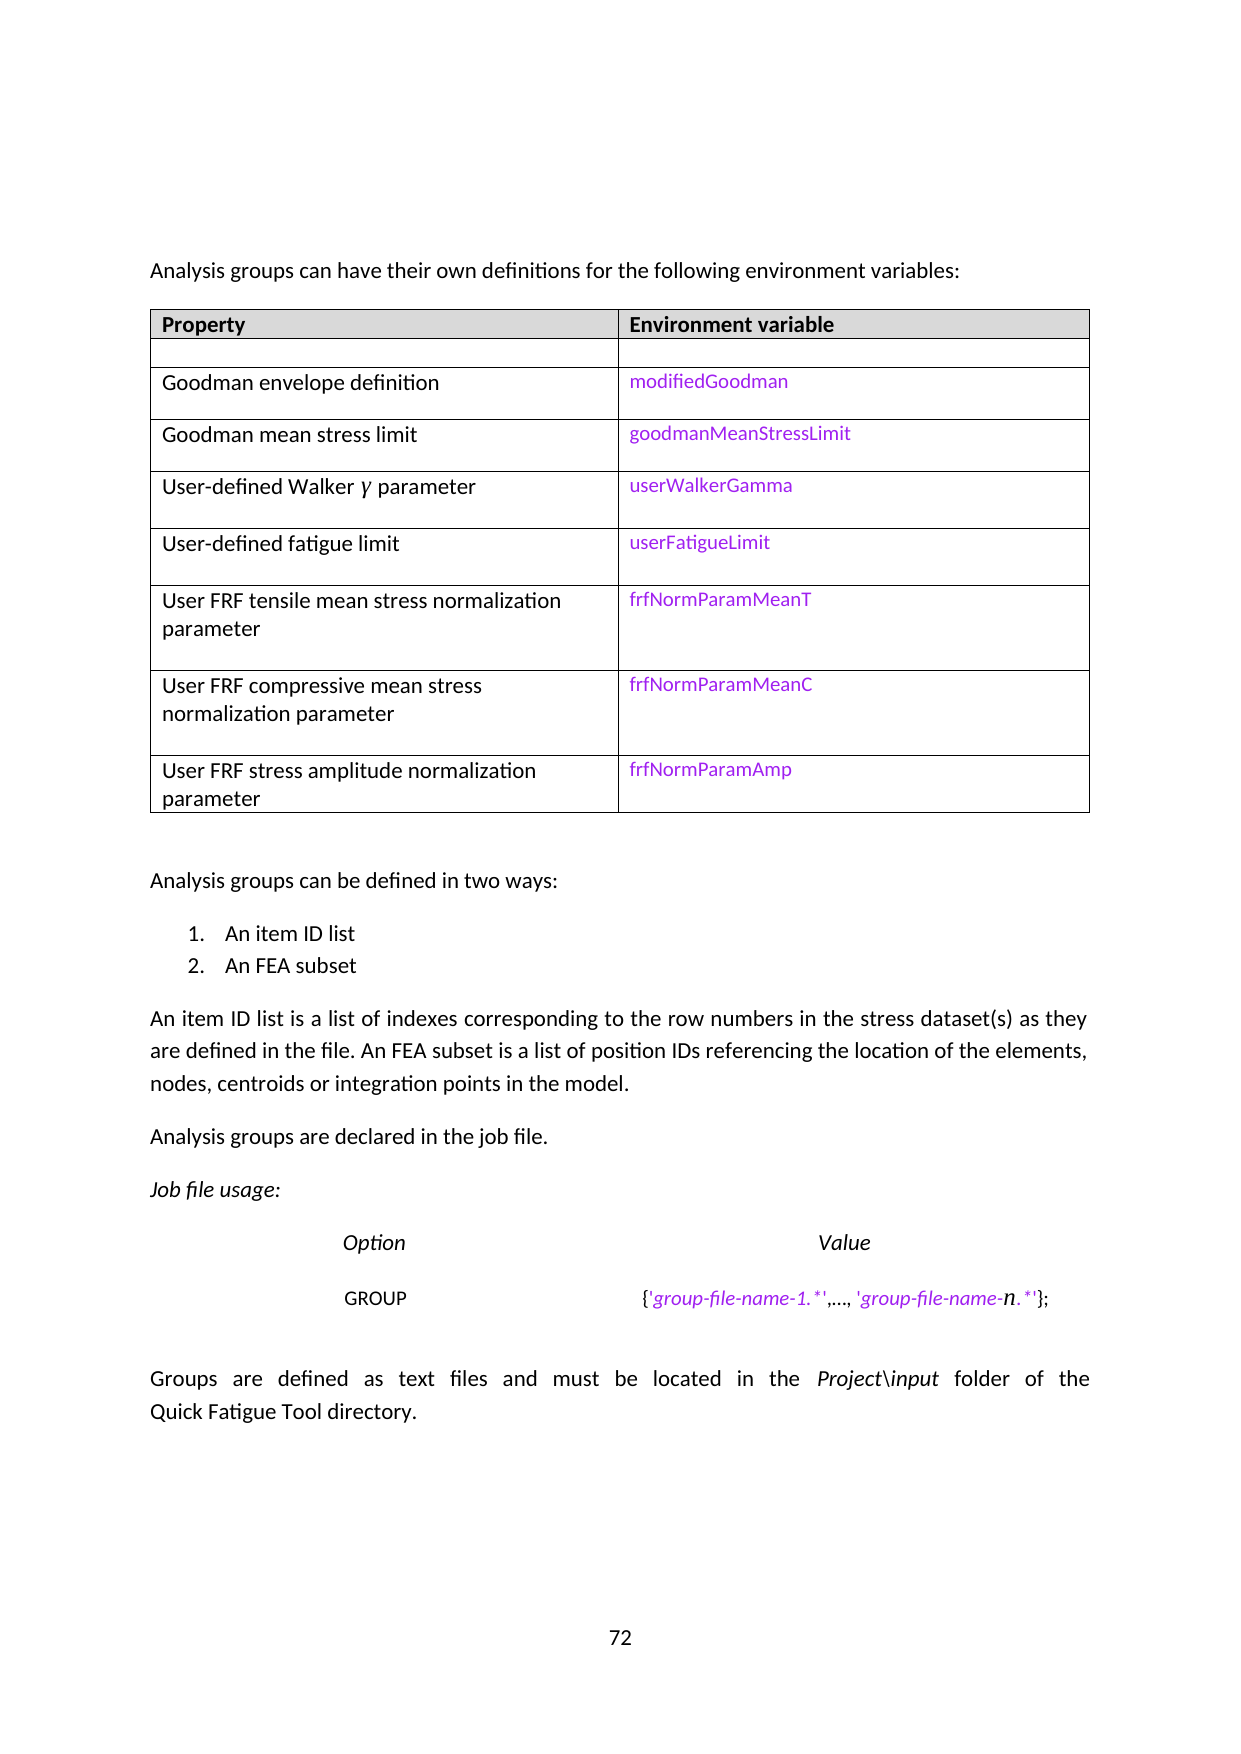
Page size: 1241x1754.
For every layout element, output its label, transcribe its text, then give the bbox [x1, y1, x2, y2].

text Analysis groups can have their own definitions for the following environment variables: [150, 256, 1090, 284]
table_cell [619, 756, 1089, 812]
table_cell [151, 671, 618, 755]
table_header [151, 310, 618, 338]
text Groups are defined as text files and must be located in the Project\input folder of the Quick Fatigue Tool directory. [150, 1364, 1090, 1425]
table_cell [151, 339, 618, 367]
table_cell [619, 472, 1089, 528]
text An item ID list is a list of indexes corresponding to the row numbers in the stress dataset(s) as they are defined in the file. An FEA subset is a list of position IDs referencing the location of the elements, nodes, centroids or integration points in the model. [150, 1004, 1090, 1097]
text Analysis groups can be defined in two ways: [150, 866, 1090, 894]
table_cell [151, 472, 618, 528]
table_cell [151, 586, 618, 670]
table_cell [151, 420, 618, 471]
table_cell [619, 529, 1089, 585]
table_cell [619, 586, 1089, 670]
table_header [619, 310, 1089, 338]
list An FEA subset [187, 951, 1090, 979]
text Analysis groups are declared in the job file. [150, 1122, 1090, 1150]
list An item ID list [187, 919, 1090, 947]
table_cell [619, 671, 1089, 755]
text Job file usage: [150, 1175, 1090, 1203]
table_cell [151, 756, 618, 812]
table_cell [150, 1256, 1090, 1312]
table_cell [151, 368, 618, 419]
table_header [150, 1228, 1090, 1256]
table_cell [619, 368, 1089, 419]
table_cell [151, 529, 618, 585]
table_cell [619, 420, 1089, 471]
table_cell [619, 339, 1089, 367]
